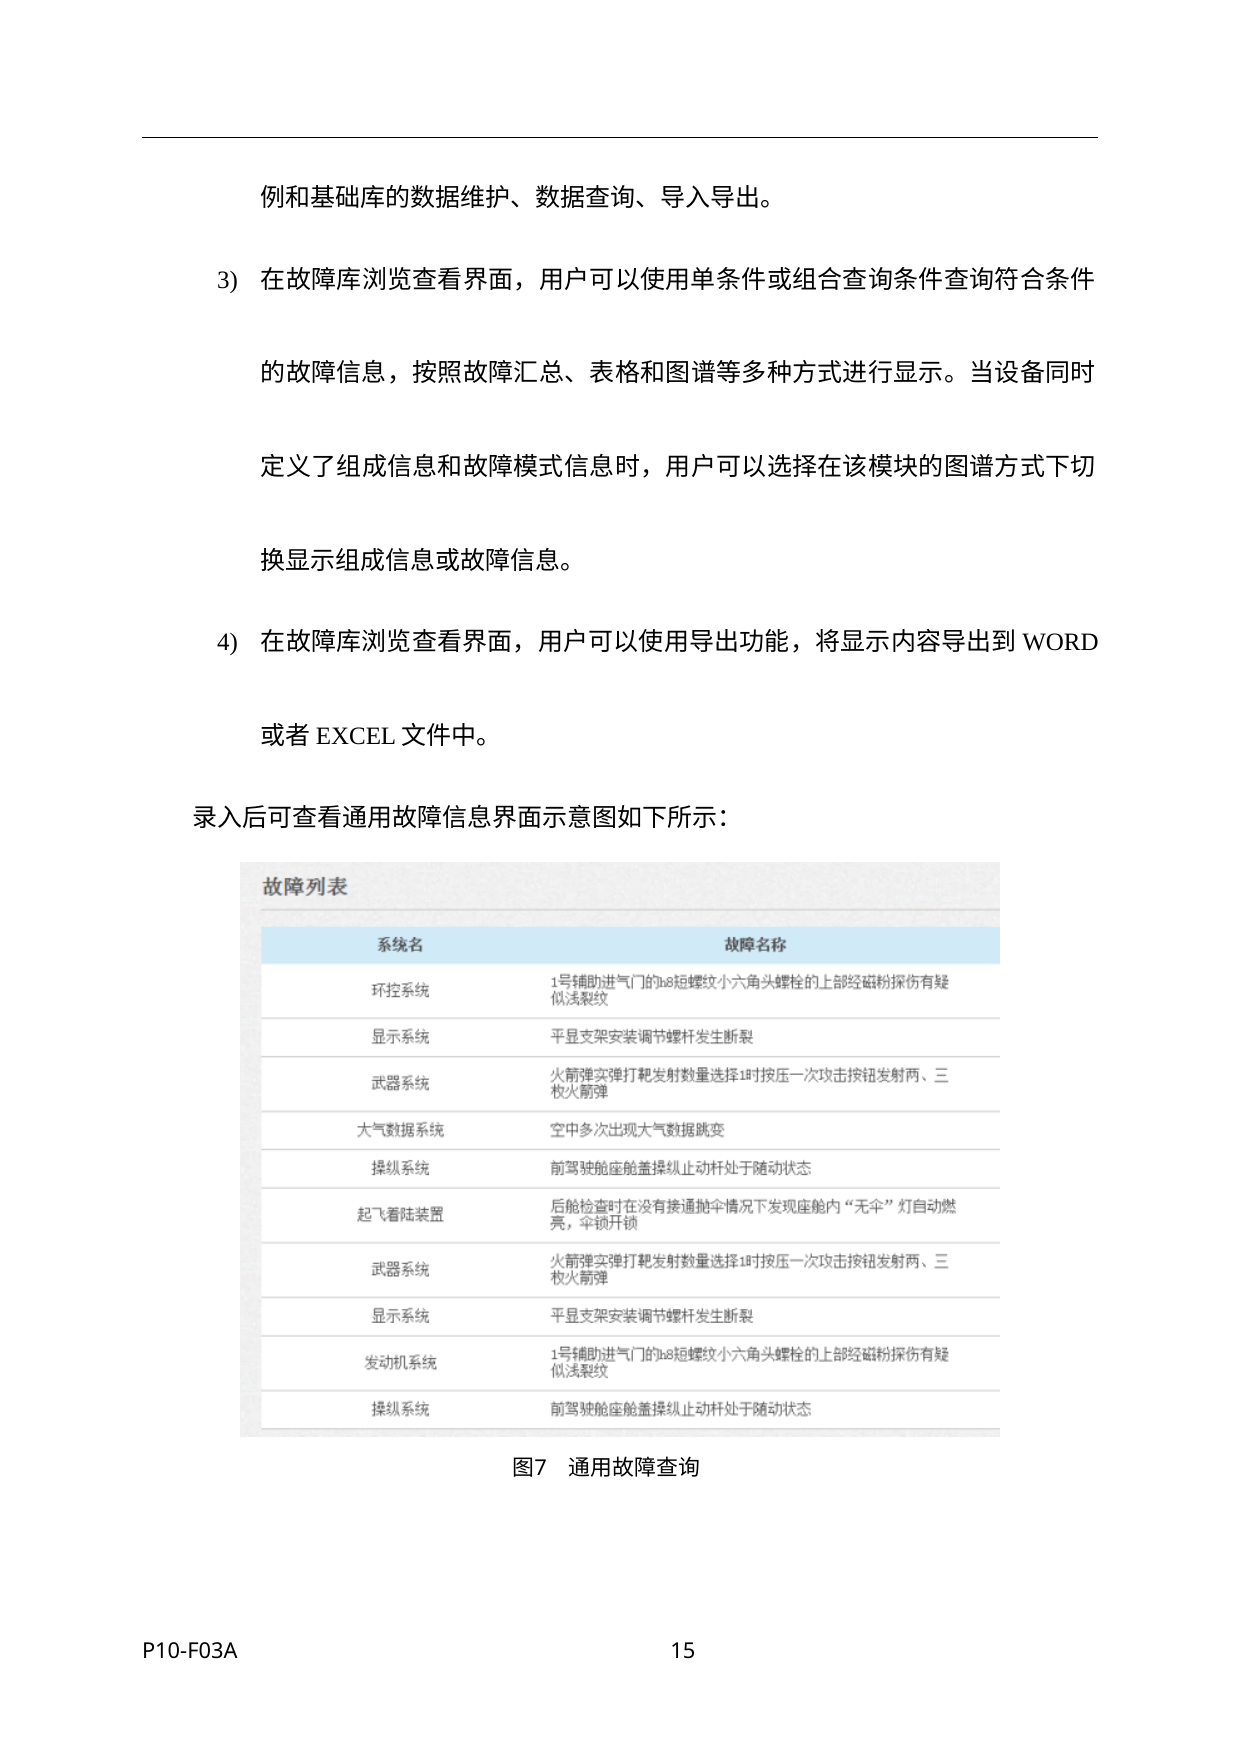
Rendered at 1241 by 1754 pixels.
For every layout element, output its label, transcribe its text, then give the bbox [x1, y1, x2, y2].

list 在故障库浏览查看界面，用户可以使用导出功能，将显示内容导出到WORD或者EXCEL文件中。 [217, 606, 1098, 767]
list 在故障库浏览查看界面，用户可以使用单条件或组合查询条件查询符合条件的故障信息，按照故障汇总、表格和图谱等多种方式进行显示。当设备同时定义了组成信息和故障模式信息时，用户可以选择在该模块的图谱方式下切换显示组成信息或故障信息。 [217, 243, 1098, 592]
text 通用故障查询 [142, 1448, 1098, 1482]
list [217, 162, 1098, 229]
text 录入后可查看通用故障信息界面示意图如下所示： [142, 781, 1098, 849]
picture [240, 862, 1000, 1437]
